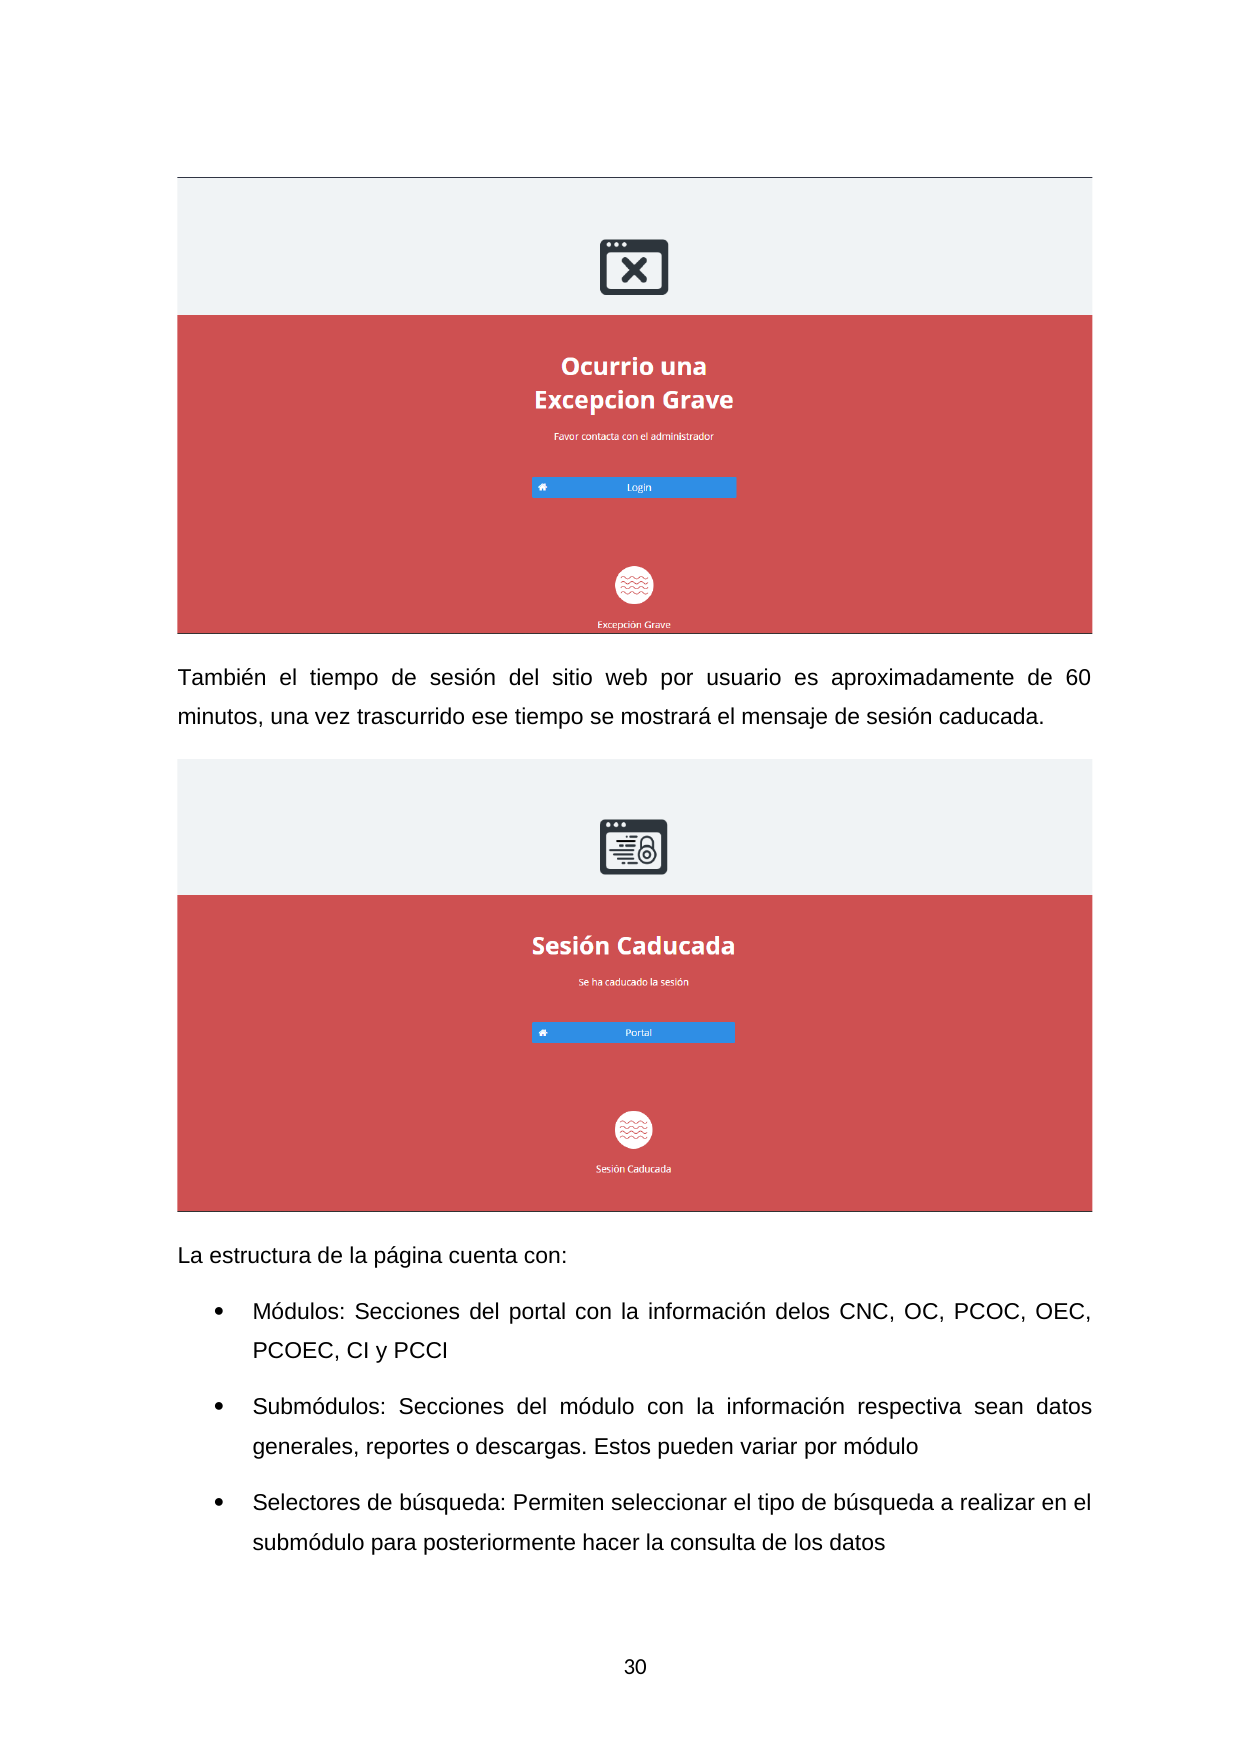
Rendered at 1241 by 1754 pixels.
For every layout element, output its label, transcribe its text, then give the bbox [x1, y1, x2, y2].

list Selectores de búsqueda: Permiten seleccionar el tipo de búsqueda a realizar en el submódulo para posteriormente hacer la consulta de los datos [215, 1489, 1092, 1555]
picture [177, 759, 1093, 1212]
list Módulos: Secciones del portal con la información delos CNC, OC, PCOC, OEC, PCOEC, CI y PCCI [215, 1298, 1092, 1363]
picture [177, 177, 1093, 634]
text También el tiempo de sesión del sitio web por usuario es aproximadamente de 60 minutos, una vez trascurrido ese tiempo se mostrará el mensaje de sesión caducada. [177, 663, 1092, 729]
text La estructura de la página cuenta con: [177, 1242, 1092, 1268]
list Submódulos: Secciones del módulo con la información respectiva sean datos generales, reportes o descargas. Estos pueden variar por módulo [215, 1393, 1092, 1459]
